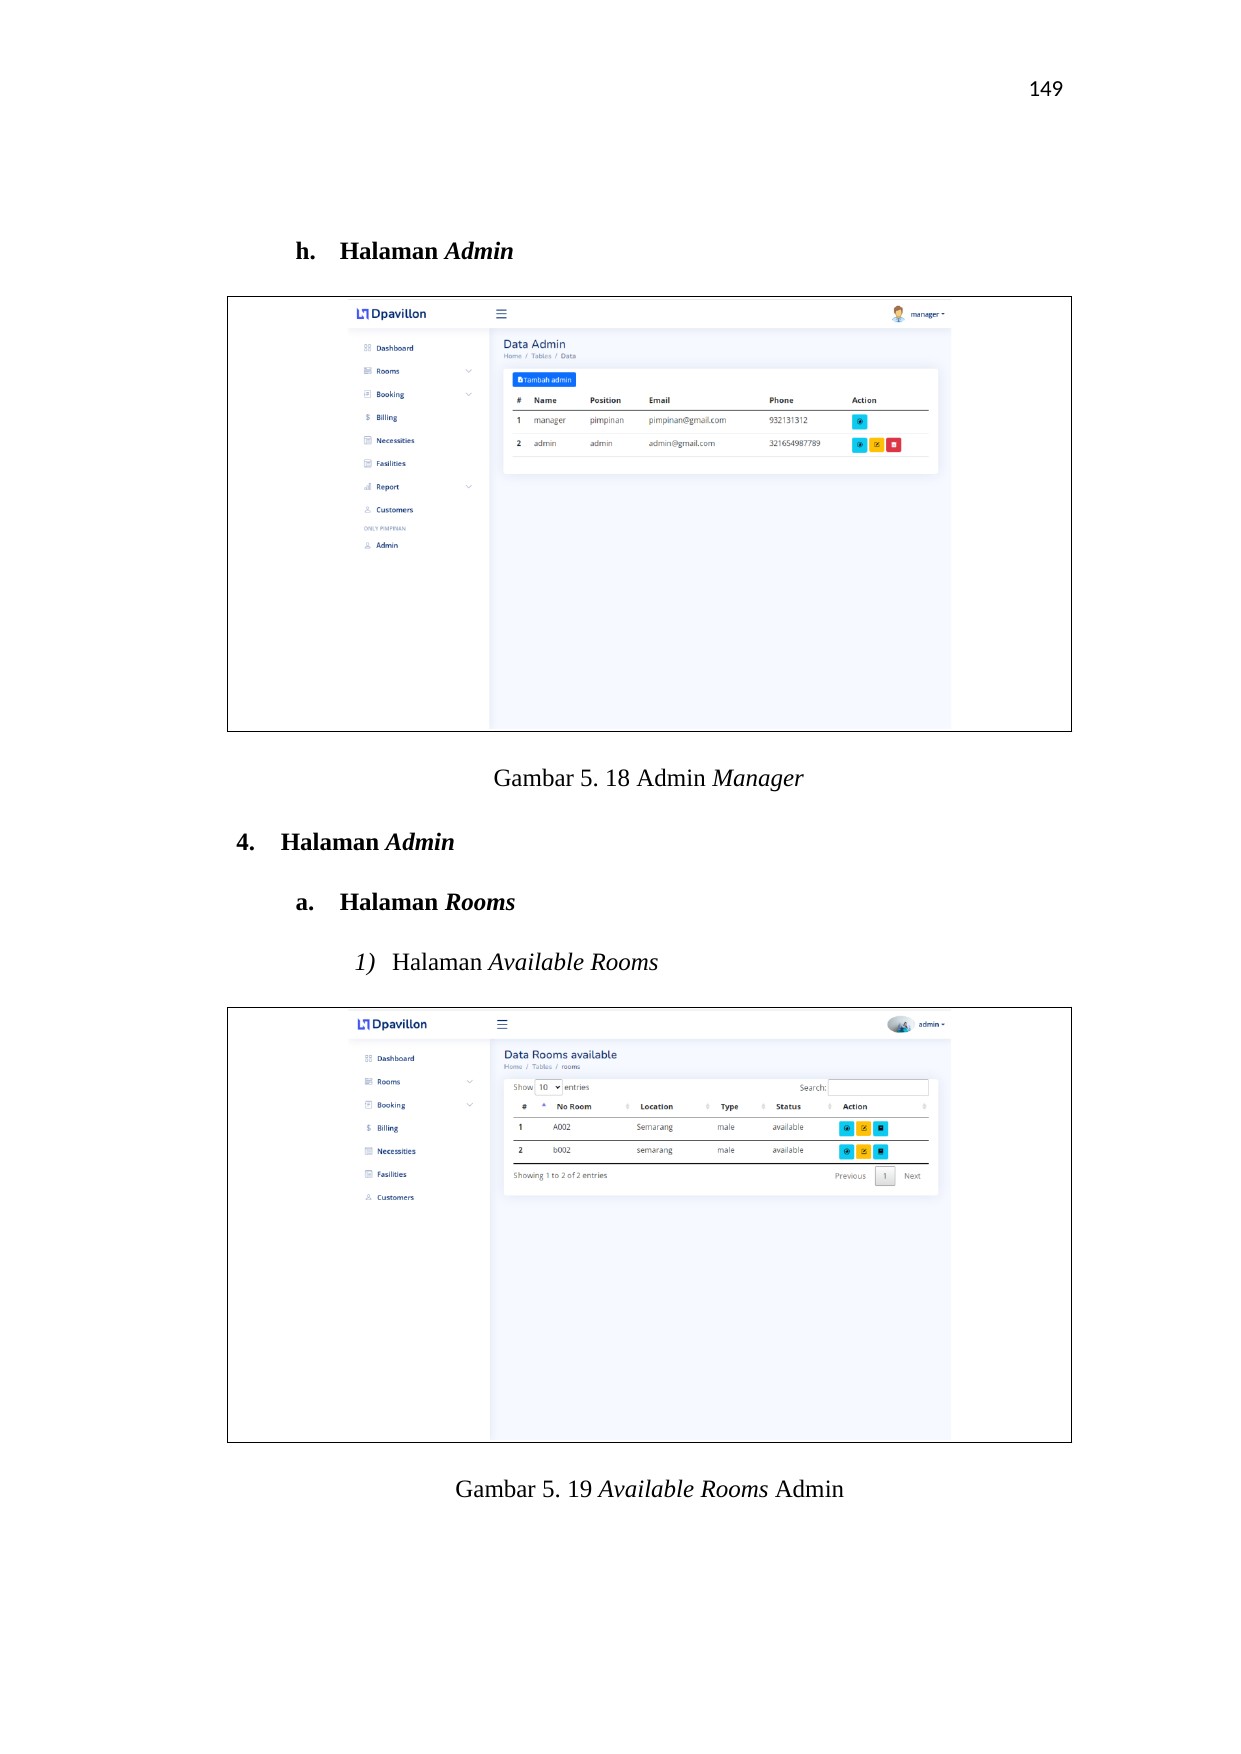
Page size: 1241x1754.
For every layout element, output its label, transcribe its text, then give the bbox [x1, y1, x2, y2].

picture [347, 299, 952, 729]
list Halaman Admin [236, 827, 1063, 856]
list Halaman Available Rooms [354, 947, 1063, 976]
list Halaman Admin [295, 236, 1063, 265]
list Halaman Rooms [295, 887, 1063, 916]
picture [348, 1009, 952, 1440]
